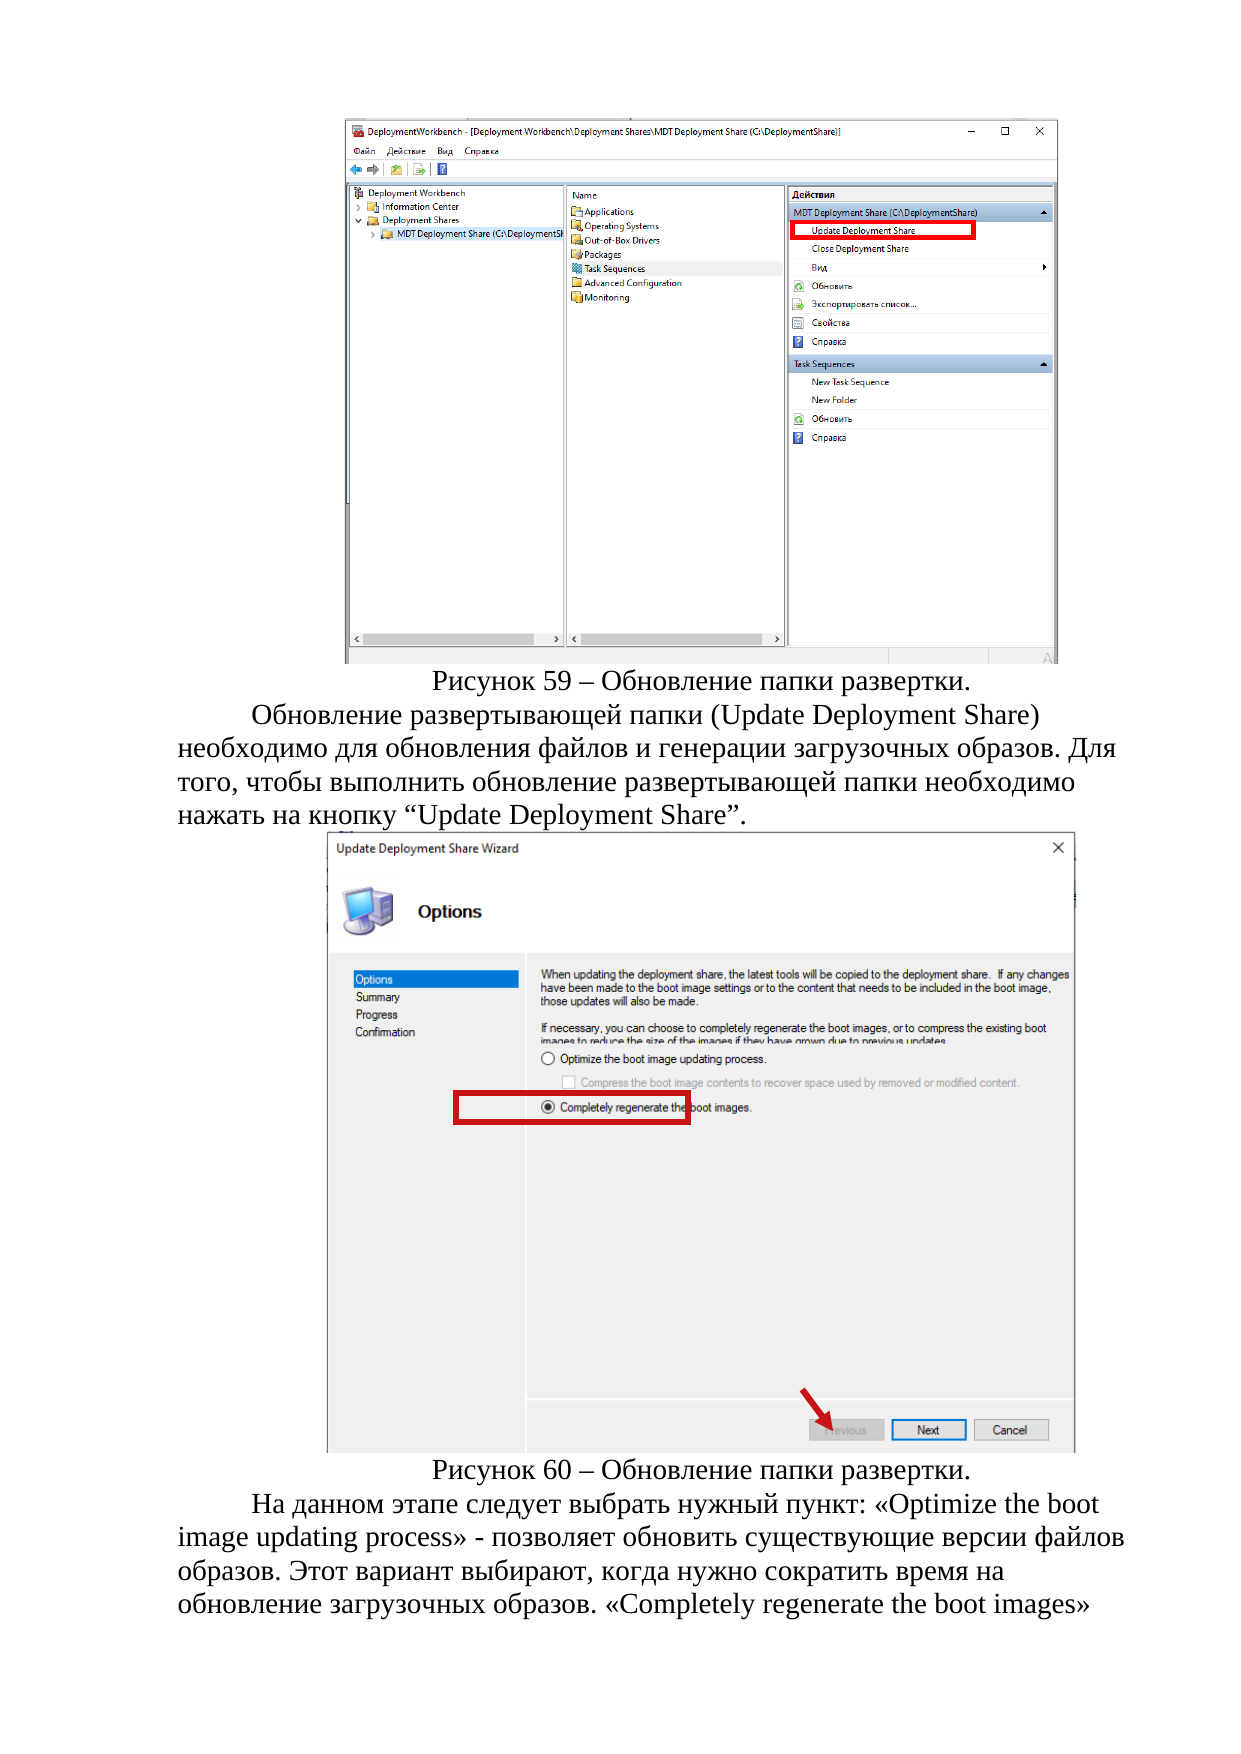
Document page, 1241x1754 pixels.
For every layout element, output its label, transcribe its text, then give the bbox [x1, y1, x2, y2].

text Рисунок 60 – Обновление папки развертки. [177, 1452, 1152, 1486]
text Рисунок 59 – Обновление папки развертки. [177, 663, 1152, 697]
text Обновление развертывающей папки (Update Deployment Share) необходимо для обновления файлов и генерации загрузочных образов. Для того, чтобы выполнить обновление развертывающей папки необходимо нажать на кнопку “Update Deployment Share”. [177, 697, 1152, 831]
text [177, 1486, 1152, 1620]
picture [344, 118, 1059, 664]
picture [326, 831, 1077, 1453]
